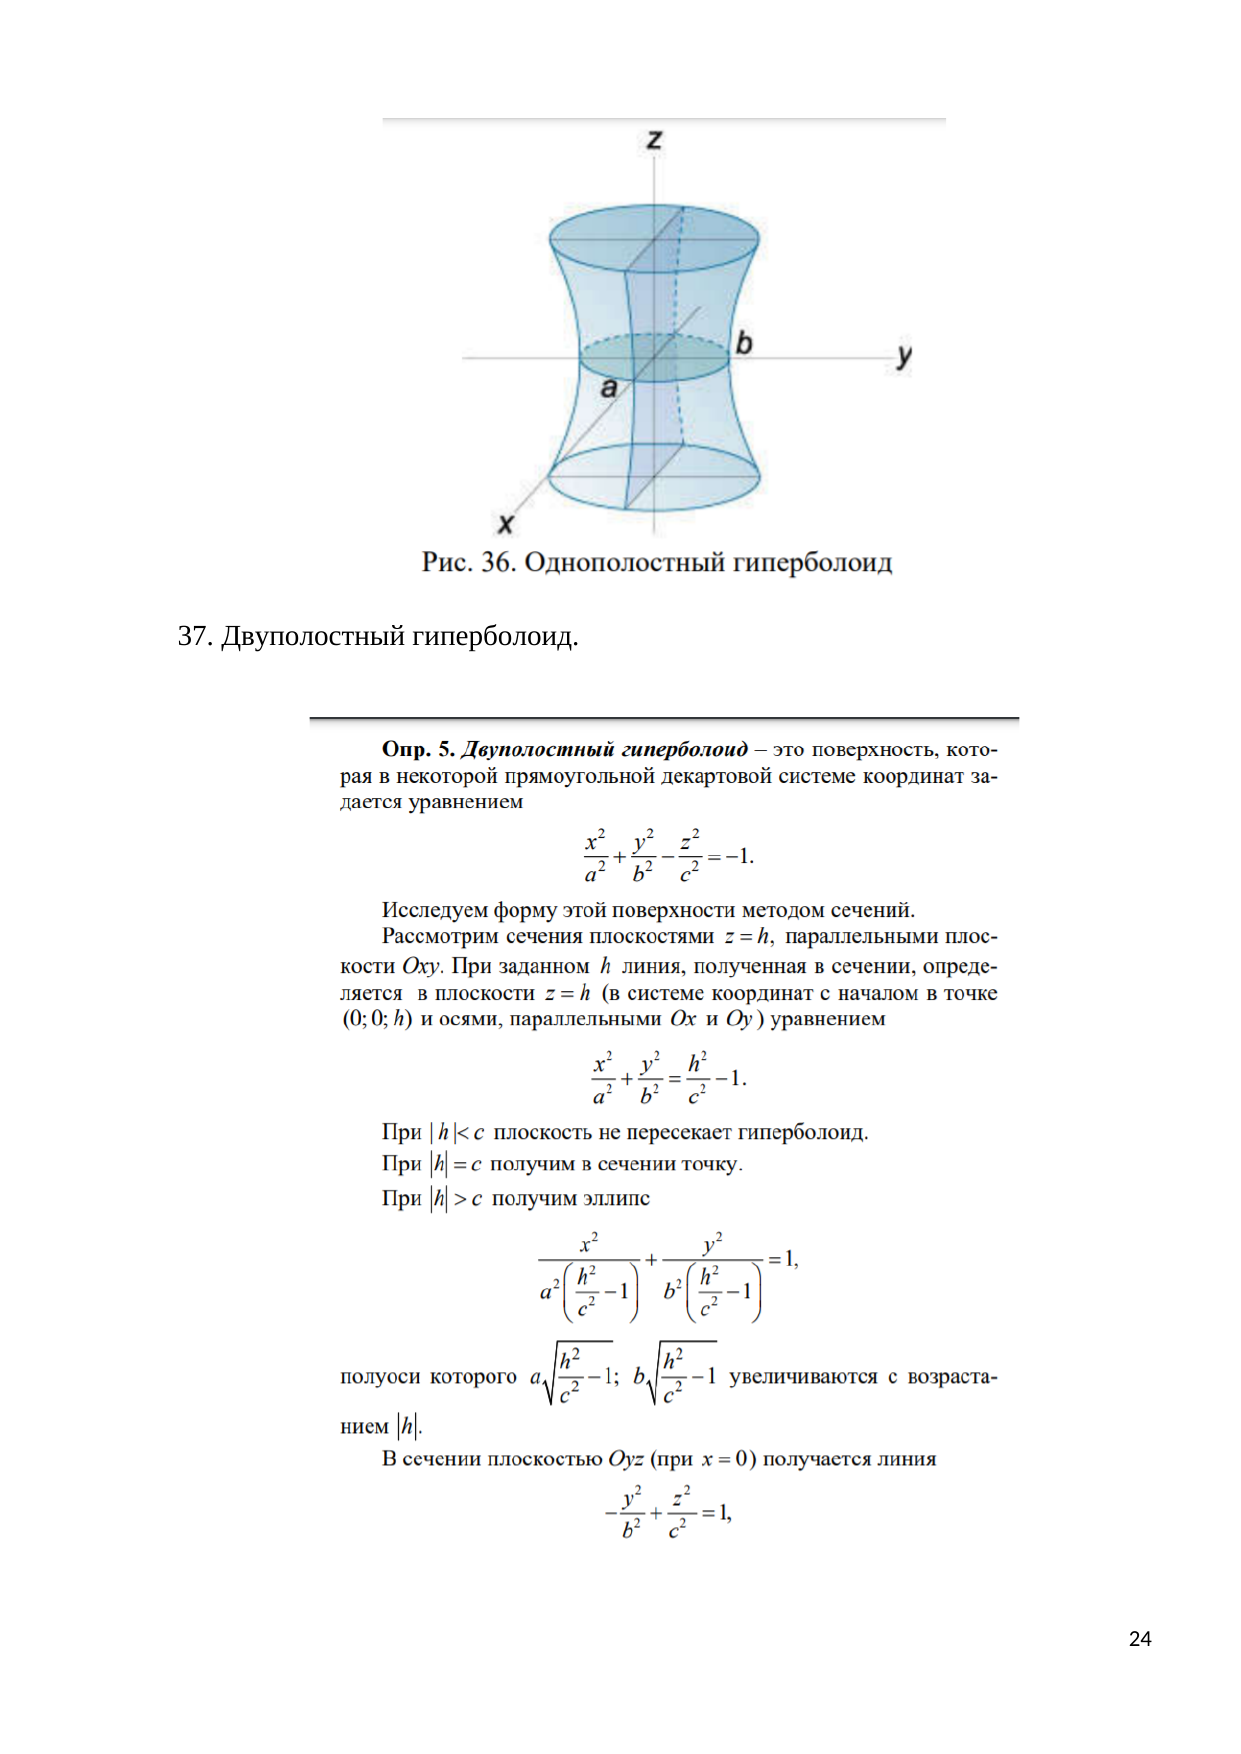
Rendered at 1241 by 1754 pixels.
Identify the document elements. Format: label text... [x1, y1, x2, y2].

picture [309, 717, 1020, 1555]
text 37. Двуполостный гиперболоид. [177, 618, 1152, 652]
picture [382, 118, 947, 600]
